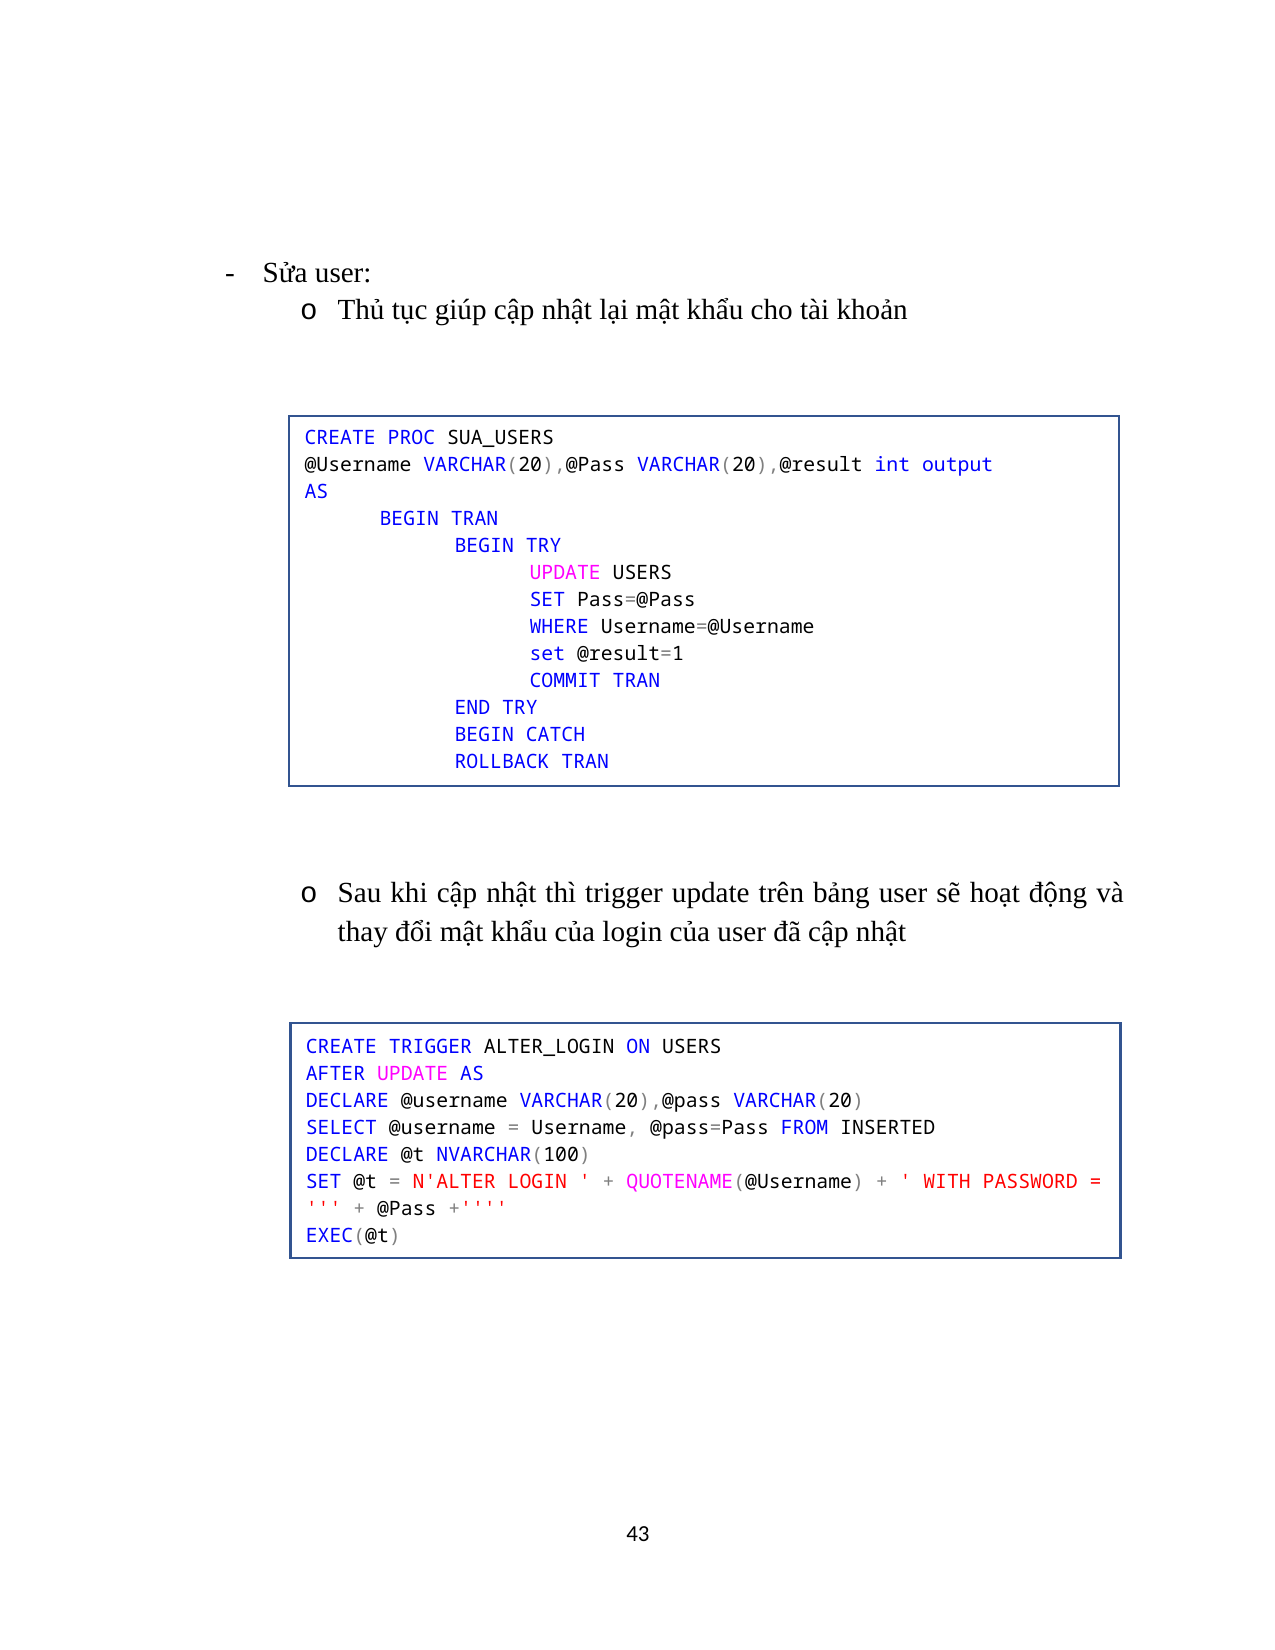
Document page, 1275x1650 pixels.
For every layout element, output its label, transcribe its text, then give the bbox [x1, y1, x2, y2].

list Sửa user: [225, 256, 1125, 289]
list Thủ tục giúp cập nhật lại mật khẩu cho tài khoản [300, 292, 1125, 328]
list Sau khi cập nhật thì trigger update trên bảng user sẽ hoạt động và thay đổi mật khẩu của login của user đã cập nhật [300, 875, 1125, 948]
